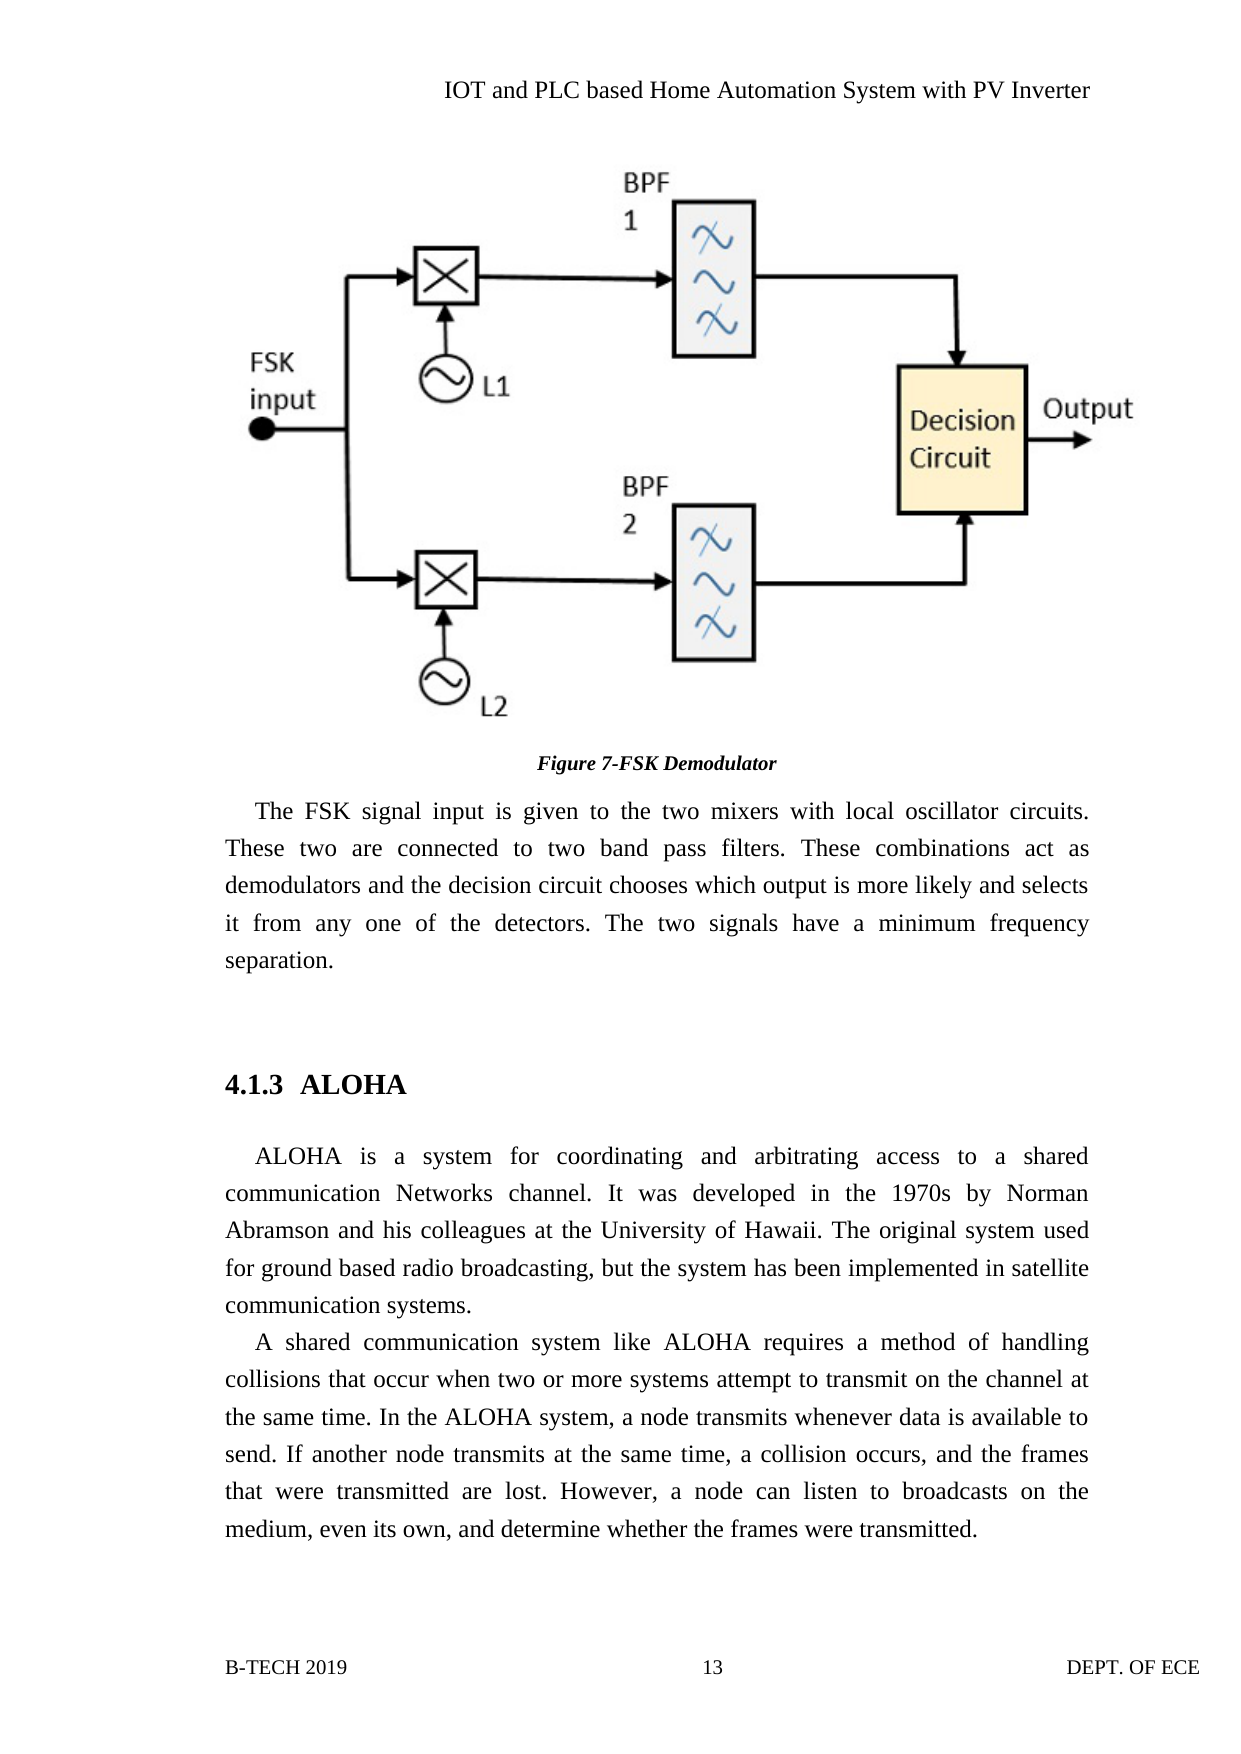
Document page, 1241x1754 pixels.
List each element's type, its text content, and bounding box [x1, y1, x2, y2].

picture [225, 150, 1163, 743]
text A shared communication system like ALOHA requires a method of handling collisions that occur when two or more systems attempt to transmit on the channel at the same time. In the ALOHA system, a node transmits whenever data is available to send. If another node transmits at the same time, a collision occurs, and the frames that were transmitted are lost. However, a node can listen to broadcasts on the medium, even its own, and determine whether the frames were transmitted. [225, 1327, 1090, 1542]
text ALOHA is a system for coordinating and arbitrating access to a shared communication Networks channel. It was developed in the 1970s by Norman Abramson and his colleagues at the University of Hawaii. The original system used for ground based radio broadcasting, but the system has been implemented in satellite communication systems. [225, 1141, 1090, 1319]
subtitle ALOHA [225, 1067, 1090, 1101]
text Figure 7-FSK Demodulator [225, 751, 1090, 775]
text The FSK signal input is given to the two mixers with local oscillator circuits. These two are connected to two band pass filters. These combinations act as demodulators and the decision circuit chooses which output is more likely and selects it from any one of the detectors. The two signals have a minimum frequency separation. [225, 796, 1090, 974]
